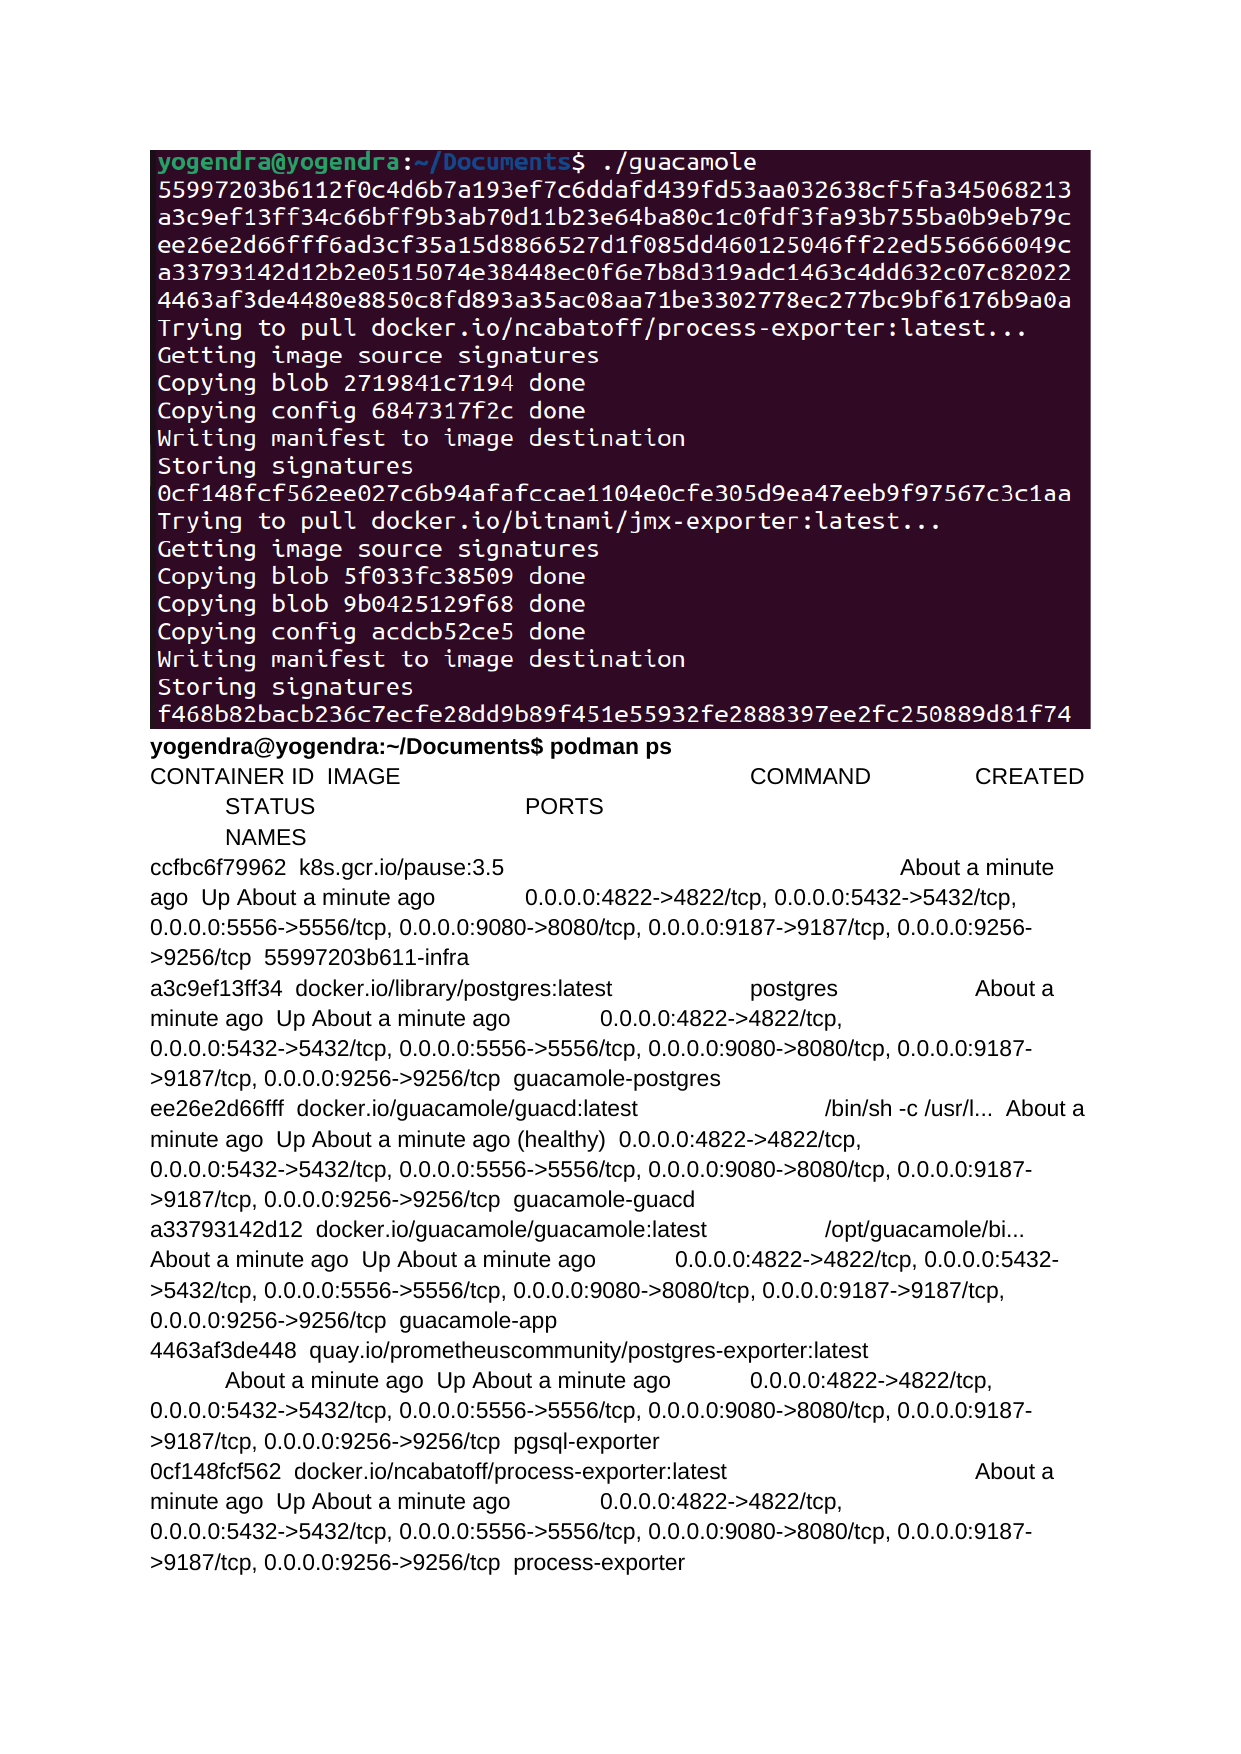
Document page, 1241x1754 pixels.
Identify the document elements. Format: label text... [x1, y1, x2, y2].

text 0cf148fcf562 docker.io/ncabatoff/process-exporter:latest About a minute ago Up About a minute ago 0.0.0.0:4822->4822/tcp, 0.0.0.0:5432->5432/tcp, 0.0.0.0:5556->5556/tcp, 0.0.0.0:9080->8080/tcp, 0.0.0.0:9187->9187/tcp, 0.0.0.0:9256->9256/tcp process-exporter [150, 1458, 1090, 1575]
text a33793142d12 docker.io/guacamole/guacamole:latest /opt/guacamole/bi... About a minute ago Up About a minute ago 0.0.0.0:4822->4822/tcp, 0.0.0.0:5432->5432/tcp, 0.0.0.0:5556->5556/tcp, 0.0.0.0:9080->8080/tcp, 0.0.0.0:9187->9187/tcp, 0.0.0.0:9256->9256/tcp guacamole-app [150, 1216, 1090, 1333]
text ee26e2d66fff docker.io/guacamole/guacd:latest /bin/sh -c /usr/l... About a minute ago Up About a minute ago (healthy) 0.0.0.0:4822->4822/tcp, 0.0.0.0:5432->5432/tcp, 0.0.0.0:5556->5556/tcp, 0.0.0.0:9080->8080/tcp, 0.0.0.0:9187->9187/tcp, 0.0.0.0:9256->9256/tcp guacamole-guacd [150, 1095, 1090, 1212]
picture [150, 150, 1091, 729]
text 4463af3de448 quay.io/prometheuscommunity/postgres-exporter:latest About a minute ago Up About a minute ago 0.0.0.0:4822->4822/tcp, 0.0.0.0:5432->5432/tcp, 0.0.0.0:5556->5556/tcp, 0.0.0.0:9080->8080/tcp, 0.0.0.0:9187->9187/tcp, 0.0.0.0:9256->9256/tcp pgsql-exporter [150, 1337, 1090, 1454]
text CONTAINER ID IMAGE COMMAND CREATED STATUS PORTS NAMES [150, 763, 1090, 850]
text yogendra@yogendra:~/Documents$ podman ps [150, 733, 1090, 759]
text a3c9ef13ff34 docker.io/library/postgres:latest postgres About a minute ago Up About a minute ago 0.0.0.0:4822->4822/tcp, 0.0.0.0:5432->5432/tcp, 0.0.0.0:5556->5556/tcp, 0.0.0.0:9080->8080/tcp, 0.0.0.0:9187->9187/tcp, 0.0.0.0:9256->9256/tcp guacamole-postgres [150, 974, 1090, 1091]
text ccfbc6f79962 k8s.gcr.io/pause:3.5 About a minute ago Up About a minute ago 0.0.0.0:4822->4822/tcp, 0.0.0.0:5432->5432/tcp, 0.0.0.0:5556->5556/tcp, 0.0.0.0:9080->8080/tcp, 0.0.0.0:9187->9187/tcp, 0.0.0.0:9256->9256/tcp 55997203b611-infra [150, 854, 1090, 971]
